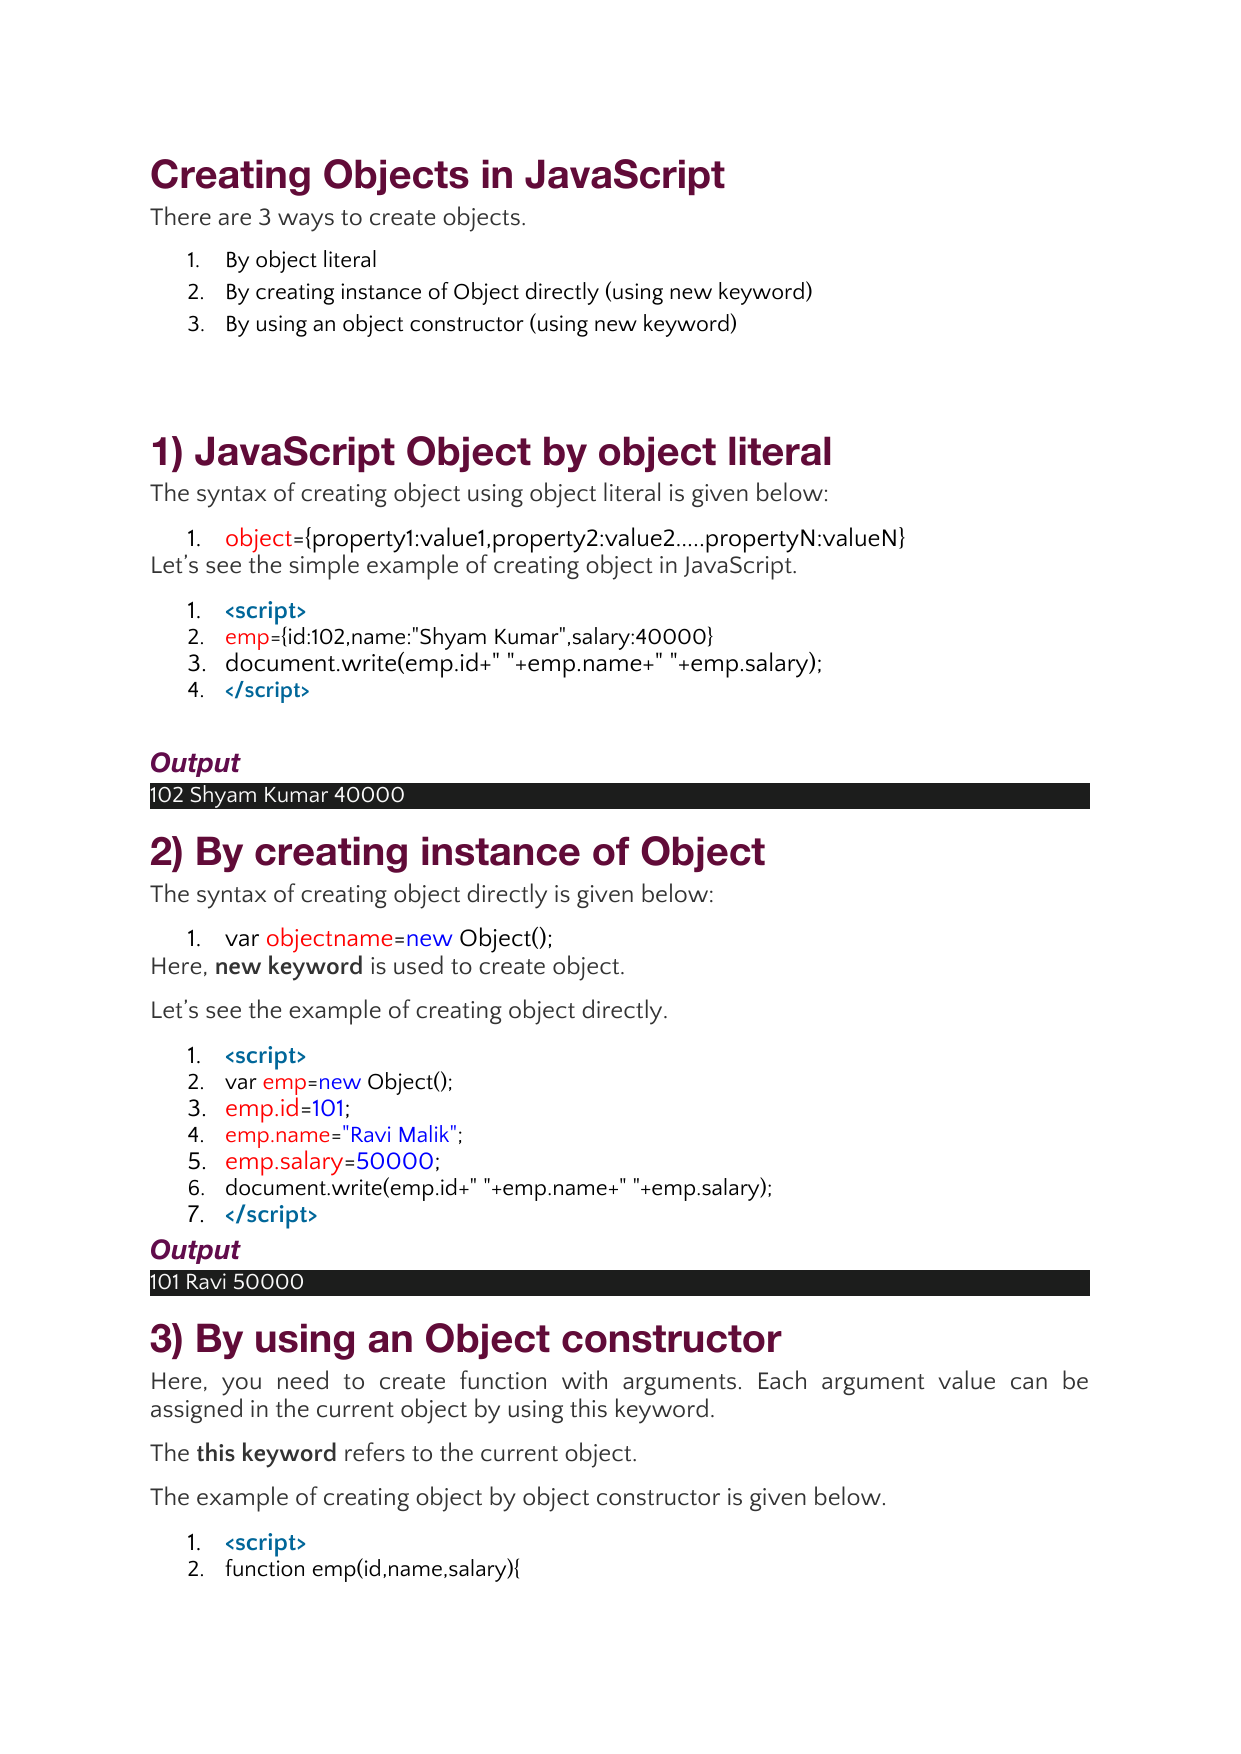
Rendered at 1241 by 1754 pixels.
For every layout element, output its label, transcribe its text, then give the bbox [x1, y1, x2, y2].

text The this keyword refers to the current object. [150, 1440, 1090, 1468]
list var emp=new Object(); [187, 1070, 1090, 1095]
list document.write(emp.id+" "+emp.name+" "+emp.salary); [187, 650, 1090, 678]
subtitle 2) By creating instance of Object [150, 827, 1090, 877]
text The syntax of creating object directly is given below: [150, 881, 1090, 909]
list By object literal [187, 248, 1090, 274]
subtitle Output [150, 746, 1090, 781]
text 101 Ravi 50000 [150, 1270, 1090, 1296]
list var objectname=new Object(); [187, 926, 1090, 953]
text Let’s see the example of creating object directly. [150, 998, 1090, 1025]
text 102 Shyam Kumar 40000 [150, 783, 1090, 809]
list emp.id=101; [187, 1095, 1090, 1123]
list </script> [187, 678, 1090, 703]
list emp.name="Ravi Malik"; [187, 1123, 1090, 1148]
text Here, new keyword is used to create object. [150, 953, 1090, 981]
subtitle Output [150, 1233, 1090, 1267]
text There are 3 ways to create objects. [150, 204, 1090, 232]
list object={property1:value1,property2:value2.....propertyN:valueN} [187, 525, 1090, 553]
list <script> [187, 597, 1090, 625]
list </script> [187, 1201, 1090, 1229]
list emp.salary=50000; [187, 1148, 1090, 1176]
list By using an object constructor (using new keyword) [187, 312, 1090, 337]
list function emp(id,name,salary){ [187, 1557, 1090, 1582]
text The example of creating object by object constructor is given below. [150, 1484, 1090, 1512]
list <script> [187, 1529, 1090, 1557]
subtitle 3) By using an Object constructor [150, 1314, 1090, 1364]
list <script> [187, 1042, 1090, 1070]
text Let’s see the simple example of creating object in JavaScript. [150, 553, 1090, 580]
subtitle Creating Objects in JavaScript [150, 150, 1090, 200]
list emp={id:102,name:"Shyam Kumar",salary:40000} [187, 625, 1090, 650]
list document.write(emp.id+" "+emp.name+" "+emp.salary); [187, 1176, 1090, 1201]
text Here, you need to create function with arguments. Each argument value can be assigned in the current object by using this keyword. [150, 1368, 1090, 1423]
list By creating instance of Object directly (using new keyword) [187, 280, 1090, 305]
text The syntax of creating object using object literal is given below: [150, 481, 1090, 508]
subtitle 1) JavaScript Object by object literal [150, 427, 1090, 477]
